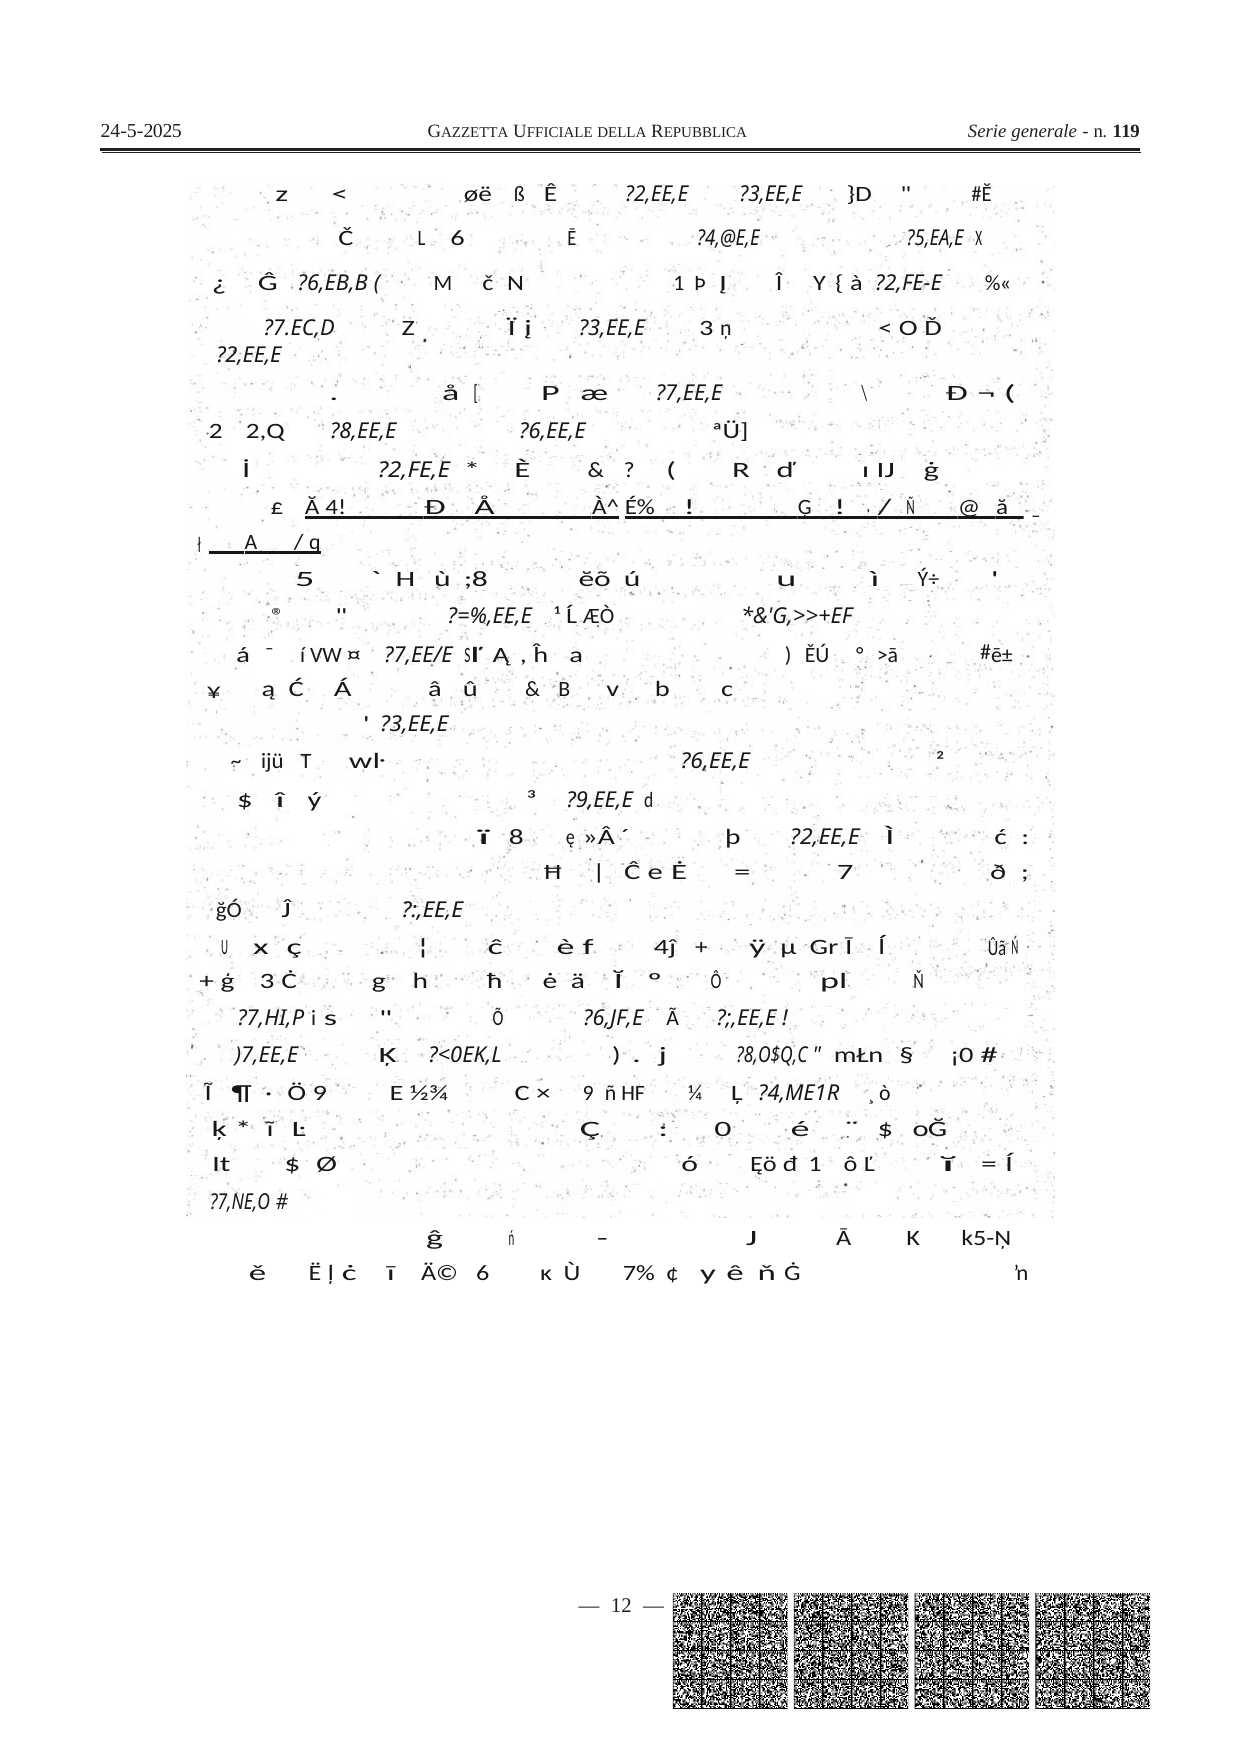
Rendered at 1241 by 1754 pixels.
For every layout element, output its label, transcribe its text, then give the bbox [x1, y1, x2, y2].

picture [914, 1593, 1030, 1709]
text It $ Ø ó Ęö đ 1 ô Ľ ĭ = Í [204, 1151, 1152, 1177]
text ï 8 ę »Â ´ þ ?2,EE,E Ì ć : [88, 821, 1030, 851]
text ?2,EE,E [205, 343, 1152, 367]
text Ħ | Ĉ e Ė = 7  ð ; [88, 858, 1030, 885]
text ® " ?=%,EE,E ¹ Ĺ ÆÒ *&'G,>>+EF  [206, 600, 1152, 630]
text ĝ ń - J Ā K k5-Ņ [231, 1224, 1152, 1251]
text ~ ĳü T wŀ ?6,EE,E  ² [230, 745, 1152, 775]
picture [185, 215, 1055, 1218]
text $ î ý ³ ?9,EE,E d [206, 783, 1152, 813]
text ?7.EC,D  Z Ï į ?3,EE,E 3 ņ  < O Ď [211, 305, 1152, 343]
text ¿ Ĝ ?6,EB,B ( M č N 1 Þ Į Î Y { à ?2,FE-E %« [212, 267, 1152, 297]
text £ Ă 4! Đ Å À^ É% ! Ģ ! / Ñ @ ă _ ł A  / q [197, 491, 1041, 557]
picture [1035, 1593, 1150, 1709]
text )7,EE,E Ķ ?<0EK,L ) . j ?8,O$Q,C " mŁn §  ¡0 # Ĩ ¶ · Ö 9 E ½¾ C ×  9 ñ HF ¼ Ļ ?4,ME1R ¸ ò [204, 1039, 1032, 1107]
picture [672, 1593, 788, 1709]
text ğÓ Ĵ ?:,EE,E [204, 894, 1152, 924]
text  5 ` Ĥ ù ;8 ĕõ ú u ì Ý÷ ' [233, 566, 1152, 592]
text İ ­  ?2,FE,E * È & ? ( R ď ı Ĳ ġ [208, 454, 1152, 484]
text á ¯ í VW ¤ ?7,EE/E Sľ Ą , ĥ a ) ĚÚ ° >ā  #ē± ¥ ą Ć Á â û & B v  b  c [206, 638, 1028, 704]
text  . å [ P æ ?7,EE,E \ Ð ¬ ( 2 2,Q ?8,EE,E  ?6,EE,E ªÜ] [209, 377, 1032, 445]
text ě Ë ļ ċ ī Ä© 6 ĸ Ù 7% ¢ y ê ň Ġ ŉ [204, 1259, 1152, 1286]
text ?7,NE,O # [204, 1186, 1152, 1216]
text Č L 6 Ē ?4,@E,E ?5,EA,E X  [211, 222, 1152, 259]
text U  x ç ¦ ĉ è f 4ĵ + ÿ µ Gr Ī ĺ Ûã Ń + ģ 3 Ċ g h ħ ė ä Ĭ º  Ô pl Ň [199, 933, 1028, 994]
text ?7,HI,P i s "  Õ ?6,JF,E Ã  ?;,EE,E ! [204, 1002, 1152, 1032]
picture [793, 1593, 909, 1709]
text ' ?3,EE,E [206, 710, 1152, 737]
text z < øë ß Ê ?2,EE,E  ?3,EE,E }D " #Ĕ  [120, 178, 1152, 215]
text ķ * ĩ Ŀ Ç : 0 é ¨ $ oĞ [204, 1116, 1152, 1141]
